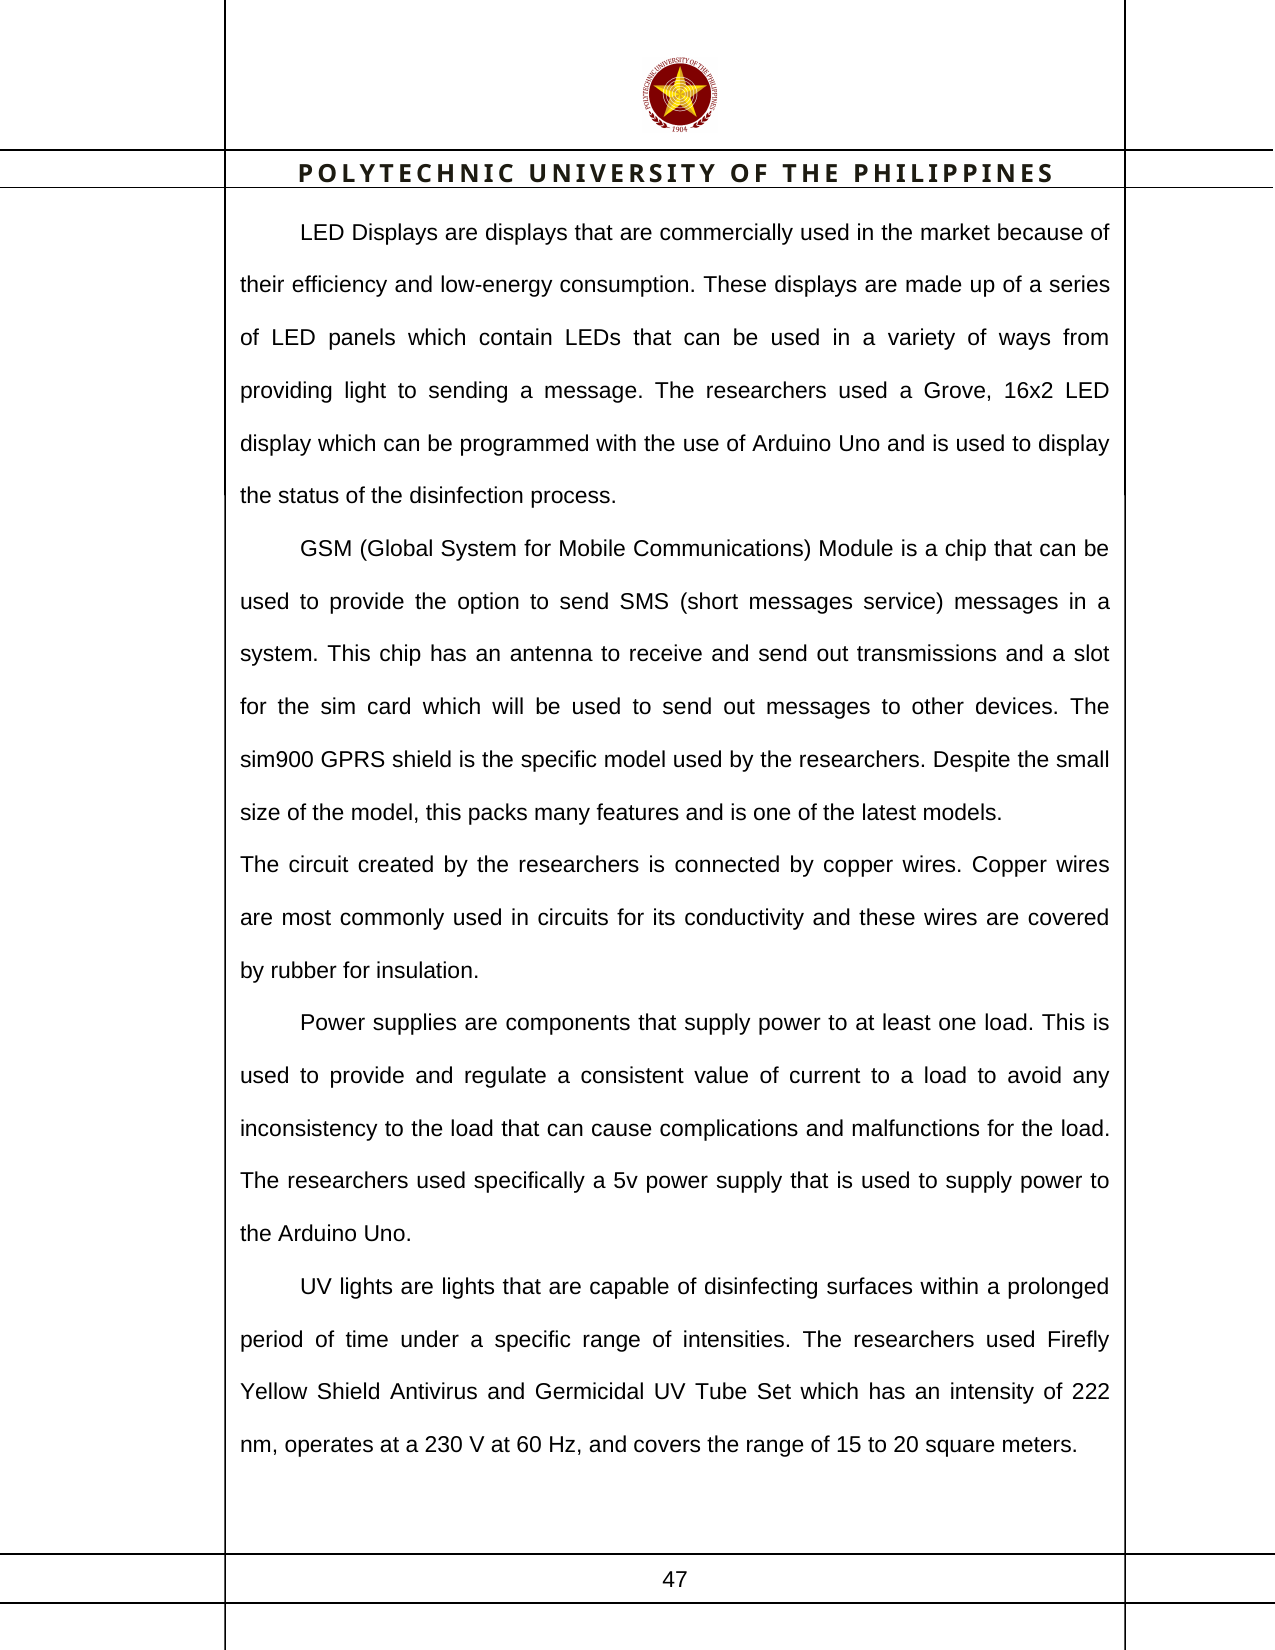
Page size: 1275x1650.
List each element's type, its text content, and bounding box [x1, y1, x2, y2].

text UV lights are lights that are capable of disinfecting surfaces within a prolonged period of time under a specific range of intensities. The researchers used Firefly Yellow Shield Antivirus and Germicidal UV Tube Set which has an intensity of 222 nm, operates at a 230 V at 60 Hz, and covers the range of 15 to 20 square meters. [240, 1273, 1111, 1457]
text The circuit created by the researchers is connected by copper wires. Copper wires are most commonly used in circuits for its conductivity and these wires are covered by rubber for insulation. [240, 851, 1111, 983]
text LED Displays are displays that are commercially used in the market because of their efficiency and low-energy consumption. These displays are made up of a series of LED panels which contain LEDs that can be used in a variety of ways from providing light to sending a message. The researchers used a Grove, 16x2 LED display which can be programmed with the use of Arduino Uno and is used to display the status of the disinfection process. [240, 219, 1111, 508]
text GSM (Global System for Mobile Communications) Module is a chip that can be used to provide the option to send SMS (short messages service) messages in a system. This chip has an antenna to receive and send out transmissions and a slot for the sim card which will be used to send out messages to other devices. The sim900 GPRS shield is the specific model used by the researchers. Despite the small size of the model, this packs many features and is one of the latest models. [240, 535, 1111, 825]
picture [642, 57, 718, 133]
text Power supplies are components that supply power to at least one load. This is used to provide and regulate a consistent value of current to a load to avoid any inconsistency to the load that can cause complications and malfunctions for the load. The researchers used specifically a 5v power supply that is used to supply power to the Arduino Uno. [240, 1009, 1111, 1246]
